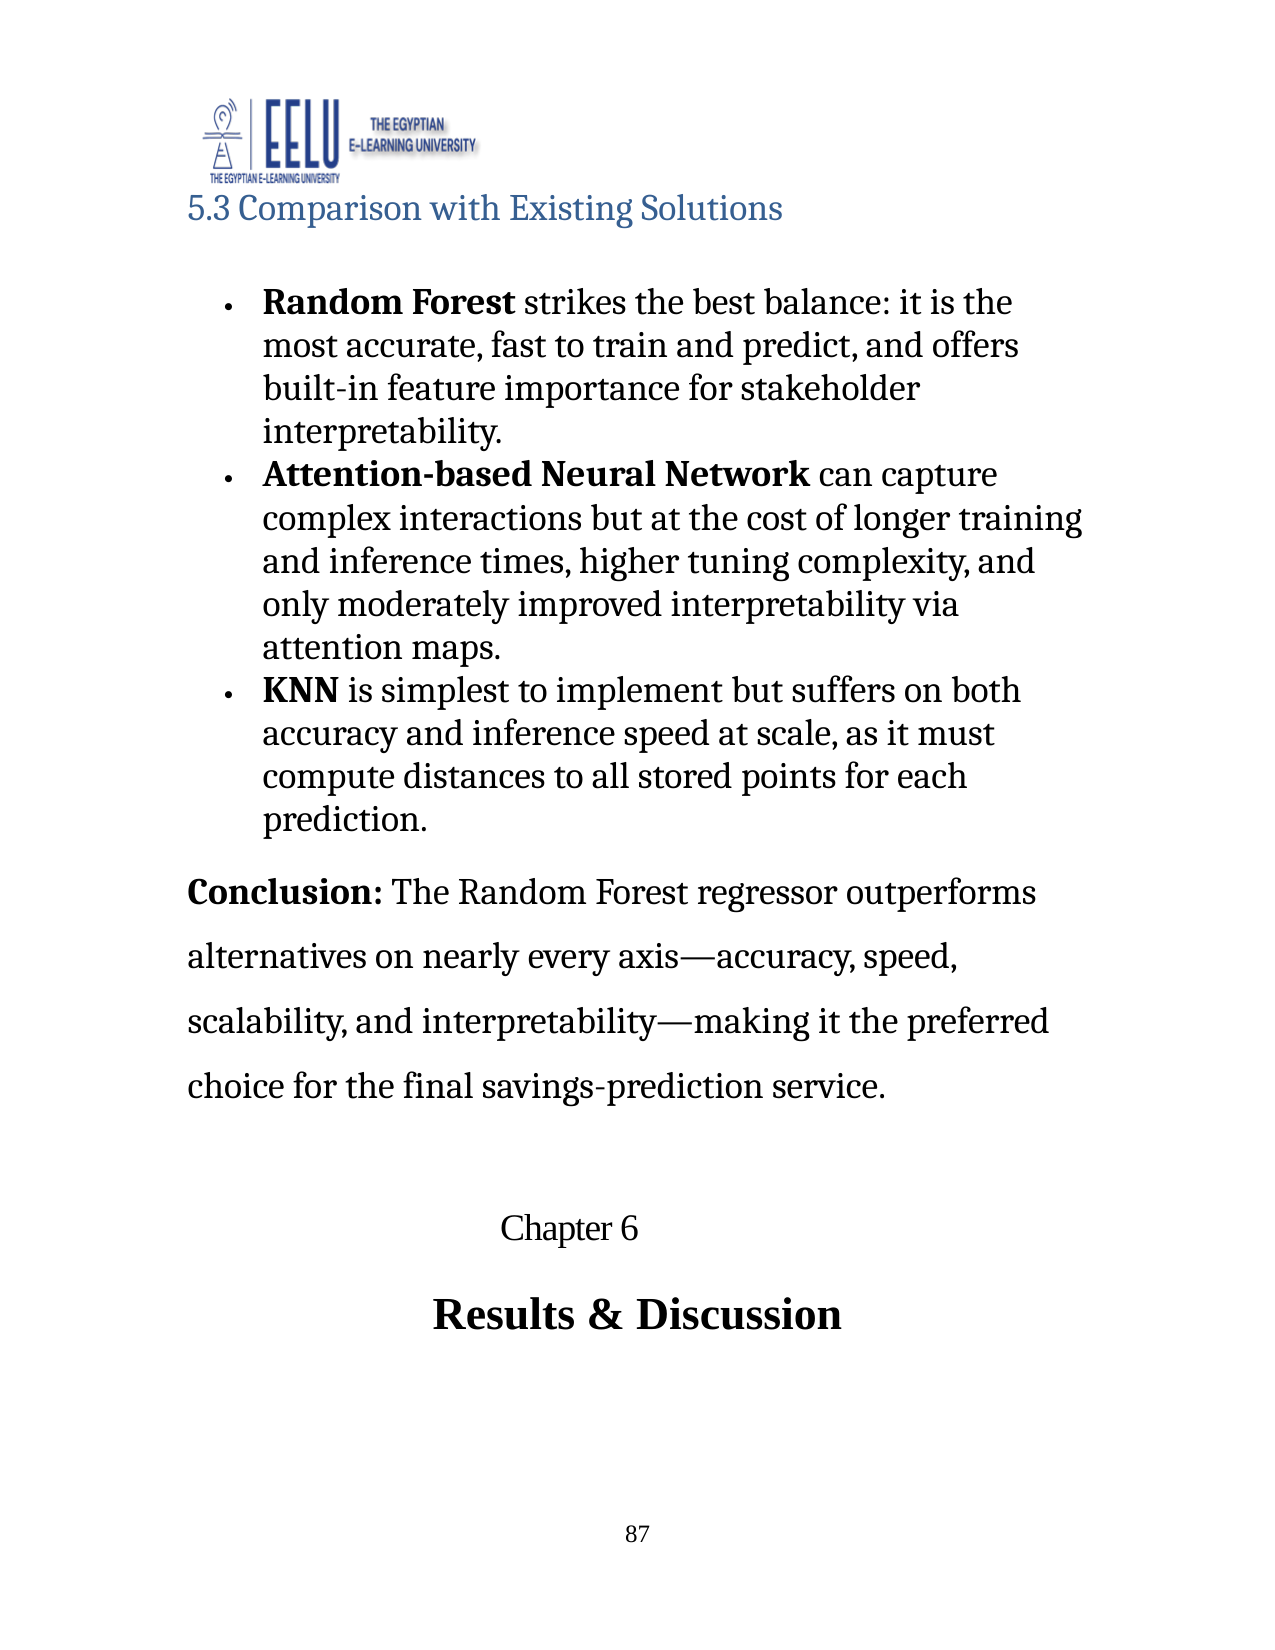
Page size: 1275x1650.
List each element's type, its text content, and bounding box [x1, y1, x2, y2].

text Conclusion: The Random Forest regressor outperforms alternatives on nearly every axis—accuracy, speed, scalability, and interpretability—making it the preferred choice for the final savings-prediction service. [187, 870, 1087, 1108]
text Chapter 6 [187, 1206, 1087, 1249]
list Attention-based Neural Network can capture complex interactions but at the cost of longer training and inference times, higher tuning complexity, and only moderately improved interpretability via attention maps. [225, 453, 1087, 669]
text 5.3 Comparison with Existing Solutions [187, 187, 1087, 230]
list Random Forest strikes the best balance: it is the most accurate, fast to train and predict, and offers built-in feature importance for stakeholder interpretability. [225, 281, 1087, 453]
text Results & Discussion [187, 1286, 1087, 1339]
picture [187, 73, 482, 187]
list KNN is simplest to implement but suffers on both accuracy and inference speed at scale, as it must compute distances to all stored points for each prediction. [225, 669, 1087, 841]
